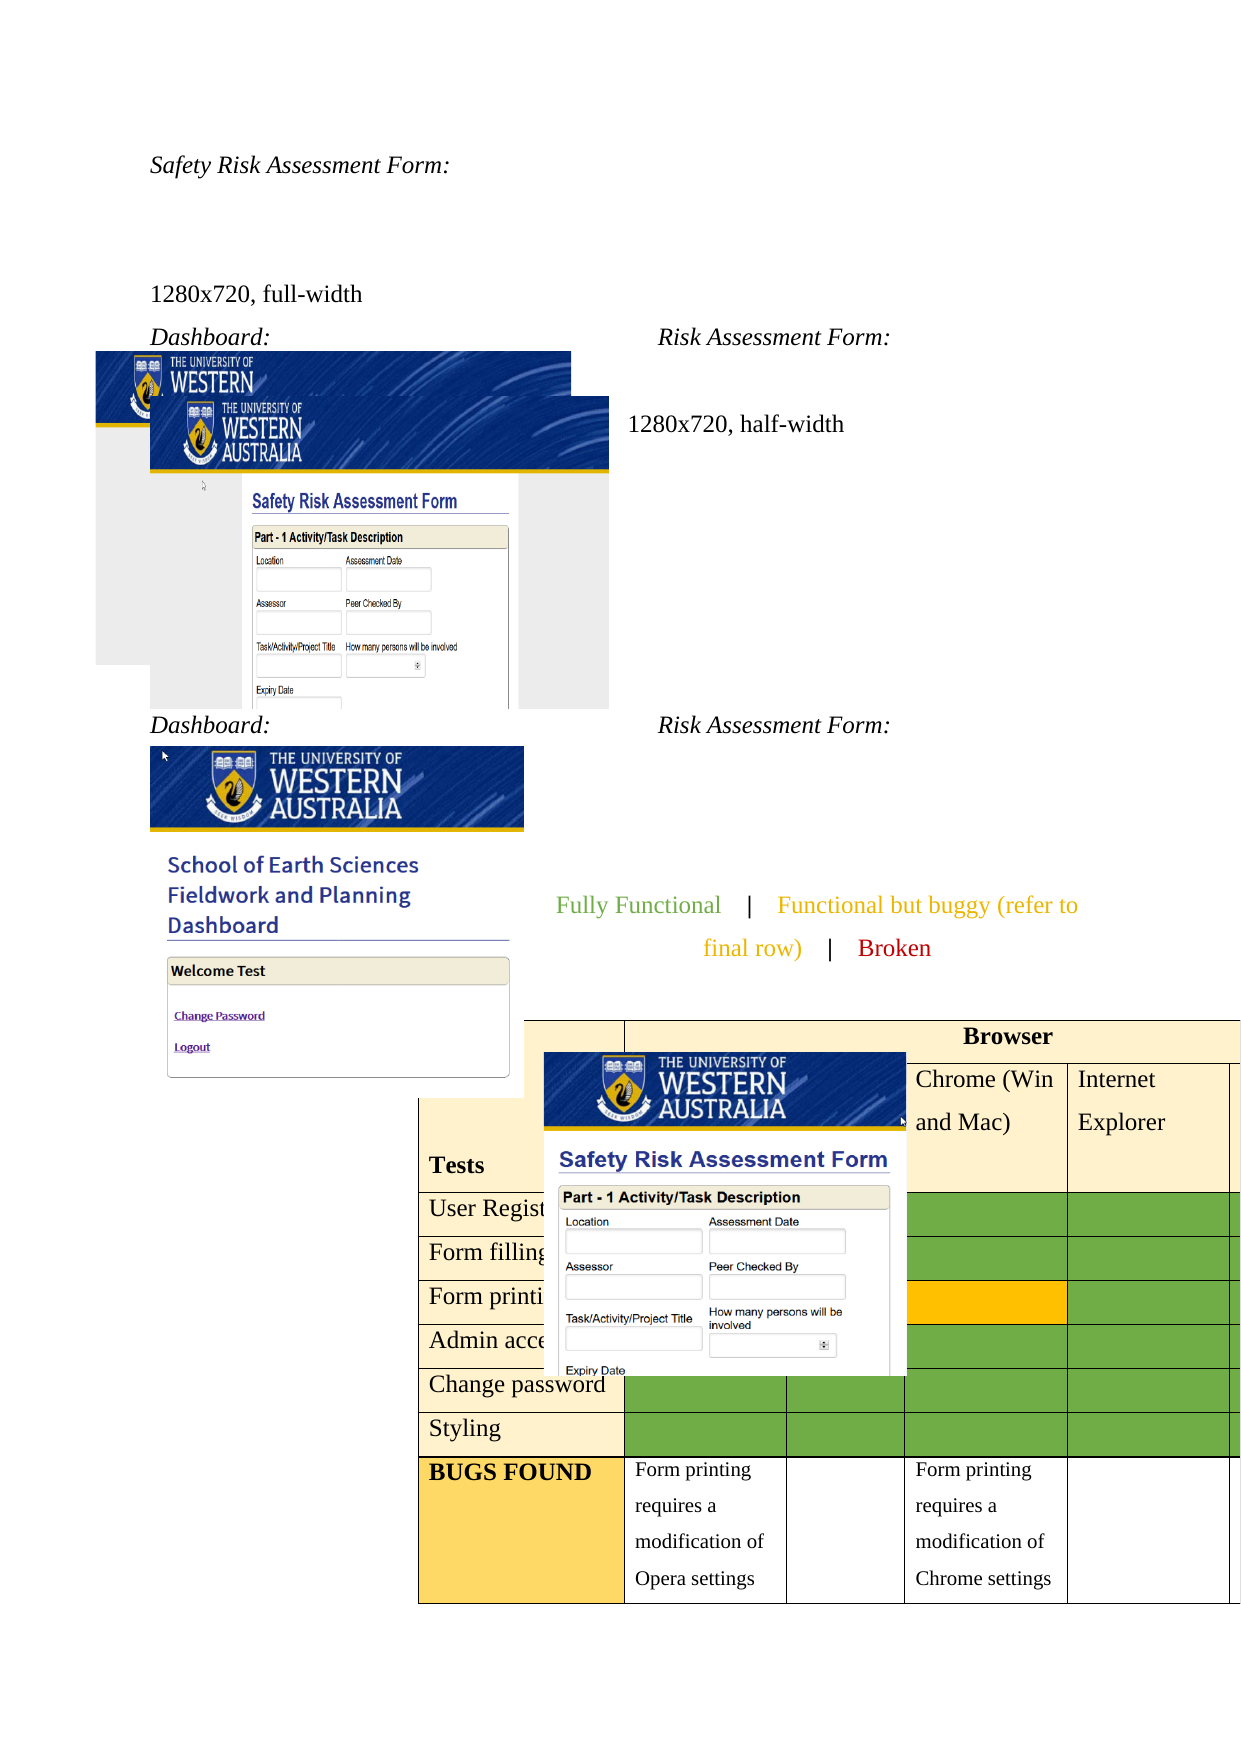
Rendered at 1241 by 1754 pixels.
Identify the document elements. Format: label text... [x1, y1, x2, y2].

table_cell [907, 1237, 1067, 1280]
table_cell [905, 1369, 1067, 1412]
table_cell [1068, 1458, 1229, 1603]
table_cell [1230, 1193, 1240, 1236]
table_cell [907, 1325, 1067, 1368]
picture [95, 351, 609, 709]
text Safety Risk Assessment Form: [150, 150, 583, 179]
table_cell Admin access [419, 1325, 543, 1368]
table_cell [1068, 1237, 1229, 1280]
table_cell Change password [419, 1369, 624, 1412]
table_cell [1230, 1237, 1240, 1280]
table_cell [1068, 1281, 1229, 1324]
table_cell [907, 1281, 1067, 1324]
table_cell [1230, 1281, 1240, 1324]
text Dashboard: [150, 709, 583, 739]
table_cell [1230, 1369, 1240, 1412]
text Fully Functional | Functional but buggy (refer to final row) | Broken [524, 890, 1090, 962]
table_cell Styling [419, 1413, 624, 1456]
text Risk Assessment Form: [658, 322, 1090, 351]
table_cell Chrome (Win and Mac) [907, 1064, 1067, 1192]
table_cell [1068, 1413, 1229, 1456]
text 1280x720, half-width [609, 409, 1090, 437]
table_cell [1230, 1413, 1240, 1456]
table_header Browser [625, 1021, 1240, 1063]
table_cell Form printing requires a modification of Chrome settings [905, 1458, 1067, 1603]
table_cell [787, 1458, 904, 1603]
text Risk Assessment Form: [658, 711, 1090, 739]
table_cell User Registration [419, 1193, 543, 1236]
table_cell [907, 1193, 1067, 1236]
picture [150, 746, 524, 1098]
table_cell [1230, 1325, 1240, 1368]
table_cell [905, 1413, 1067, 1456]
table_cell Form filling [419, 1237, 543, 1280]
table_cell [1068, 1325, 1229, 1368]
table_cell [1068, 1369, 1229, 1412]
table_cell [1068, 1193, 1229, 1236]
table_cell Internet Explorer [1068, 1064, 1229, 1192]
table_cell [1230, 1458, 1240, 1603]
text 1280x720, full-width [150, 279, 1090, 308]
table_cell BUGS FOUND [419, 1458, 624, 1603]
picture [543, 1052, 907, 1376]
table_header Tests [419, 1021, 624, 1192]
table_cell Form printing requires a modification of Opera settings [625, 1458, 786, 1603]
table_cell [625, 1376, 786, 1412]
table_cell [625, 1413, 786, 1456]
table_cell [787, 1413, 904, 1456]
table_cell Form printing [419, 1281, 543, 1324]
text Dashboard: [150, 322, 583, 351]
table_cell [787, 1376, 904, 1412]
